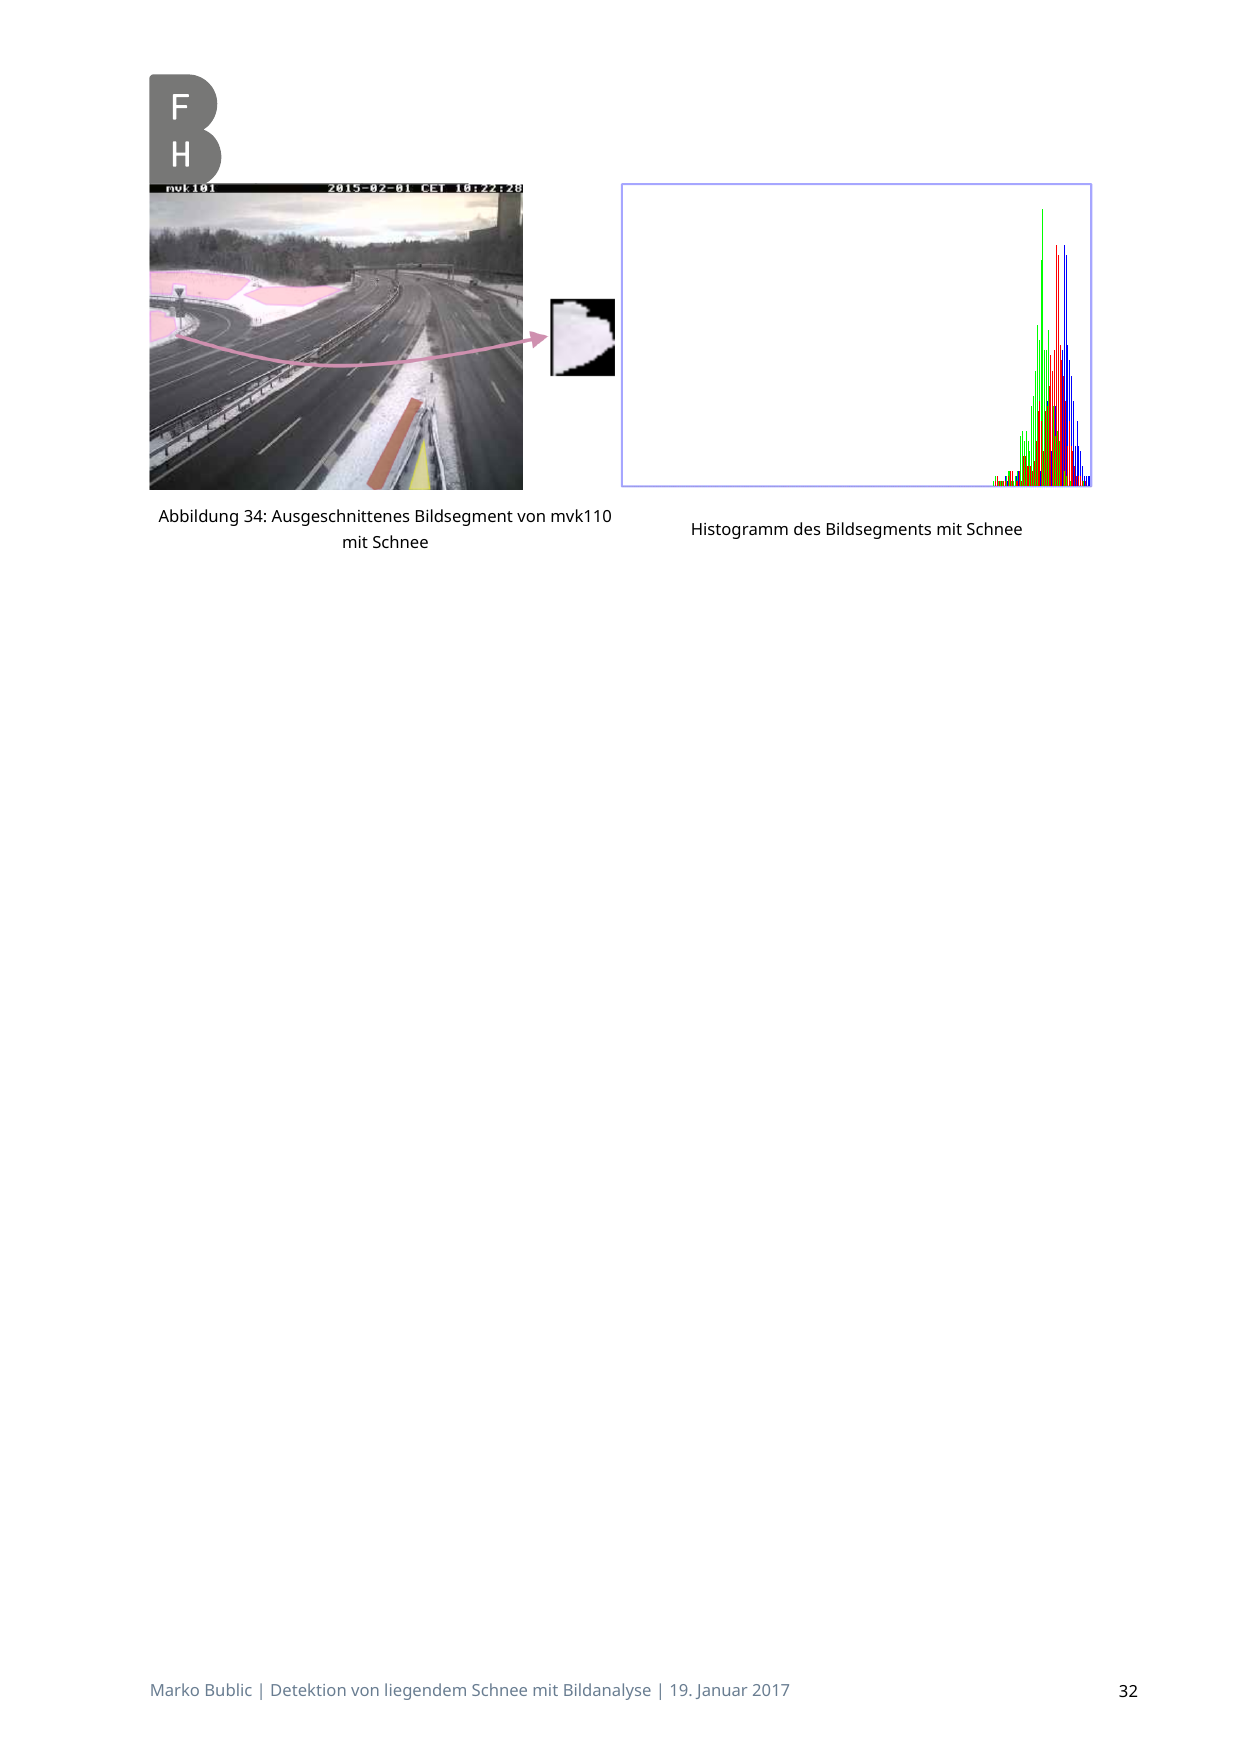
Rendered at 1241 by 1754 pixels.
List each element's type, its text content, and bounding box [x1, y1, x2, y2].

table_cell Histogramm des Bildsegments mit Schnee [621, 487, 1093, 578]
picture [149, 183, 617, 490]
